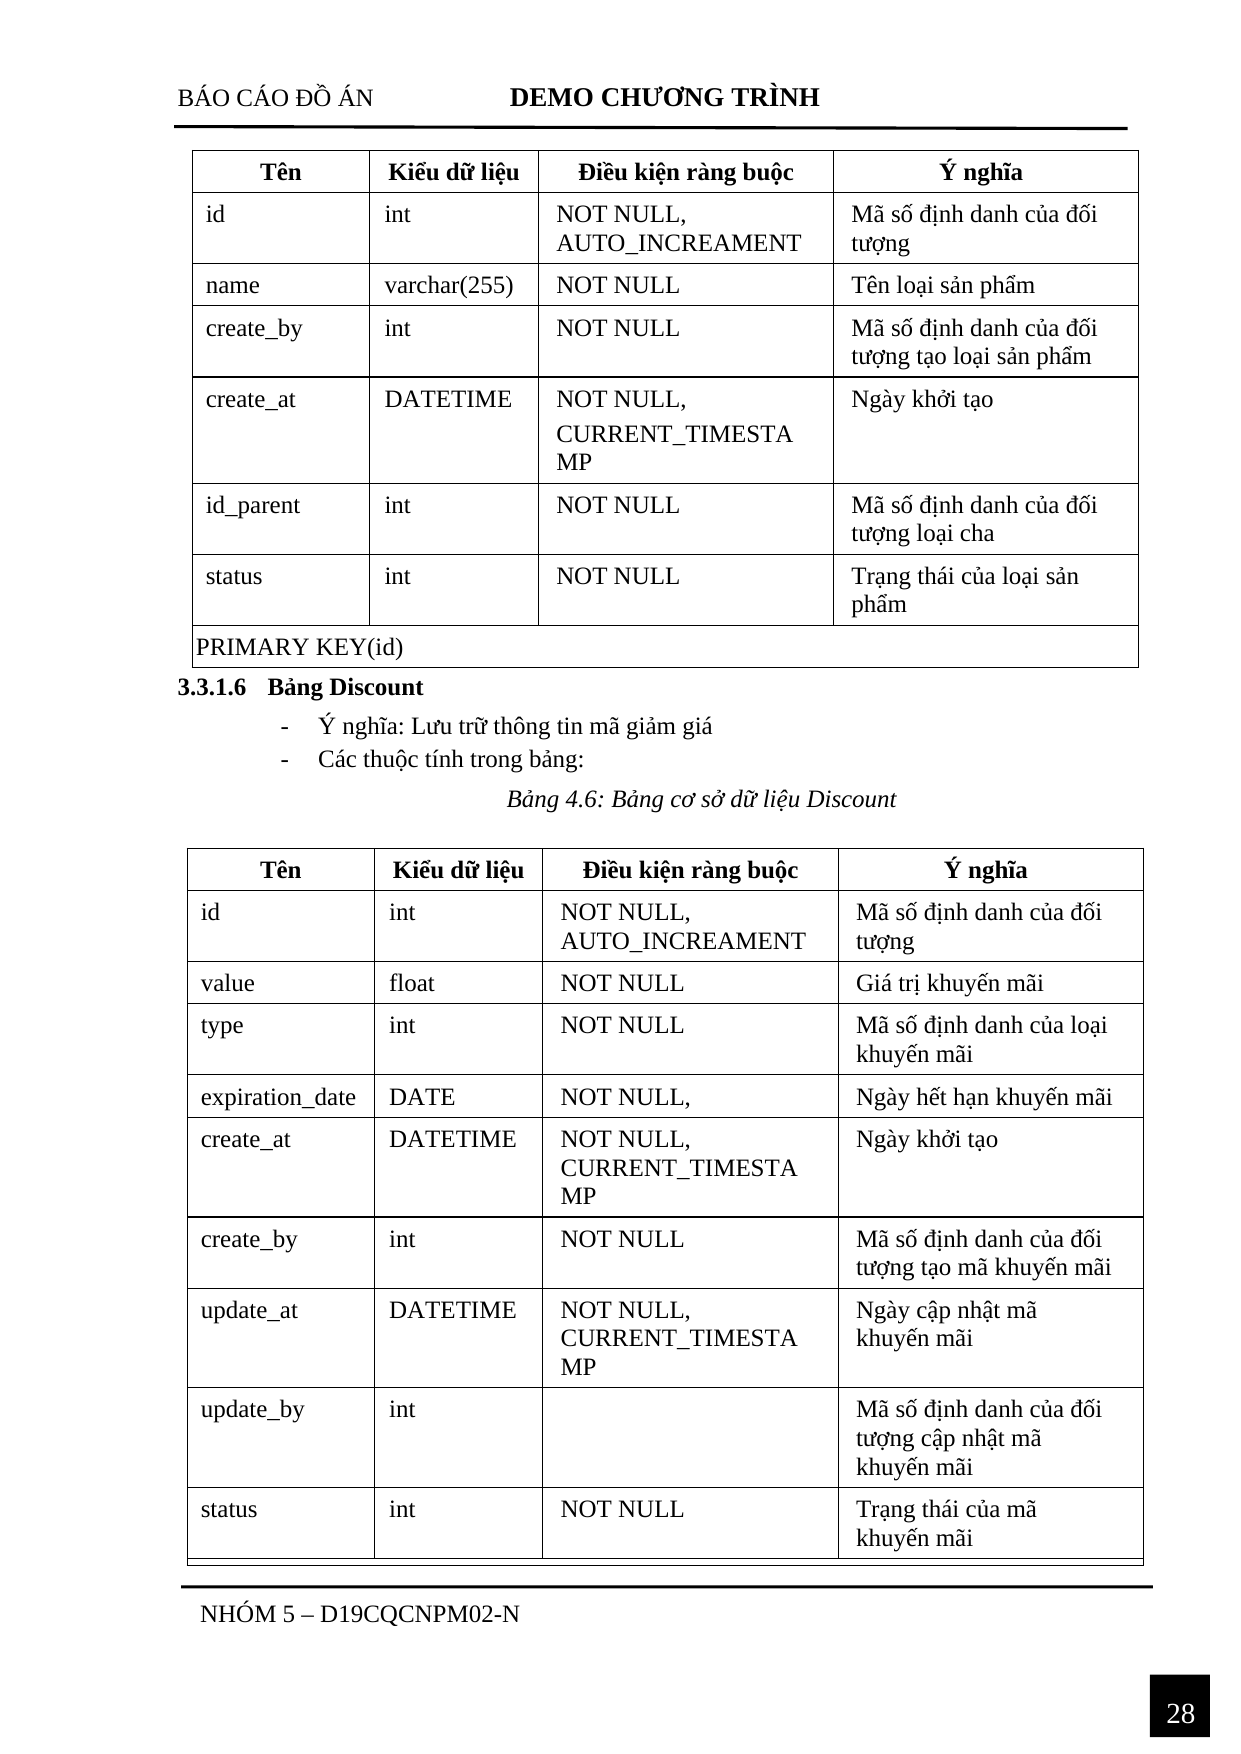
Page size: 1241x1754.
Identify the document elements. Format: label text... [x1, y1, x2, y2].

table_cell id [188, 891, 374, 961]
table_cell Trạng thái của loại sản phẩm [834, 555, 1138, 624]
table_cell NOT NULL, CURRENT_TIMESTAMP [543, 1289, 838, 1387]
table_cell NOT NULL [543, 1218, 838, 1287]
table_cell Tên loại sản phẩm [834, 264, 1138, 305]
table_cell create_by [188, 1218, 374, 1287]
table_cell NOT NULL [539, 555, 833, 624]
table_cell Mã số định danh của đối tượng cập nhật mã khuyến mãi [839, 1388, 1143, 1487]
table_cell [543, 1388, 838, 1487]
table_cell type [188, 1004, 374, 1074]
table_cell float [375, 962, 542, 1003]
table_cell NOT NULL, [543, 1075, 838, 1117]
table_cell NOT NULL, CURRENT_TIMESTAMP [539, 378, 833, 482]
table_cell DATE [375, 1075, 542, 1117]
table_cell Mã số định danh của đối tượng tạo loại sản phẩm [834, 306, 1138, 376]
table_cell int [375, 1488, 542, 1558]
list Các thuộc tính trong bảng: [280, 744, 1153, 773]
table_cell int [375, 1218, 542, 1287]
table_cell NOT NULL, AUTO_INCREAMENT [539, 193, 833, 263]
table_cell int [375, 1004, 542, 1074]
table_cell Ngày cập nhật mã khuyến mãi [839, 1289, 1143, 1387]
table_cell int [375, 891, 542, 961]
table_cell Mã số định danh của đối tượng [839, 891, 1143, 961]
table_cell int [370, 306, 538, 376]
table_cell id [193, 193, 369, 263]
table_cell status [193, 555, 369, 624]
table_cell PRIMARY KEY(id) [193, 626, 1138, 667]
table_header Điều kiện ràng buộc [539, 151, 833, 192]
table_header Ý nghĩa [834, 151, 1138, 192]
table_cell Ngày hết hạn khuyến mãi [839, 1075, 1143, 1117]
table_header Điều kiện ràng buộc [543, 849, 838, 890]
table_cell Ngày khởi tạo [834, 378, 1138, 482]
table_cell Mã số định danh của đối tượng loại cha [834, 484, 1138, 553]
table_cell DATETIME [370, 378, 538, 482]
table_cell Ngày khởi tạo [839, 1118, 1143, 1216]
table_cell update_by [188, 1388, 374, 1487]
table_cell Mã số định danh của đối tượng [834, 193, 1138, 263]
text Bảng 4.6: Bảng cơ sở dữ liệu Discount [252, 784, 1153, 812]
table_cell NOT NULL, CURRENT_TIMESTAMP [543, 1118, 838, 1216]
table_cell Giá trị khuyến mãi [839, 962, 1143, 1003]
table_cell Mã số định danh của đối tượng tạo mã khuyến mãi [839, 1218, 1143, 1287]
table_cell name [193, 264, 369, 305]
table_cell int [370, 484, 538, 553]
subtitle Bảng Discount [177, 672, 1153, 701]
table_cell Mã số định danh của loại khuyến mãi [839, 1004, 1143, 1074]
list Ý nghĩa: Lưu trữ thông tin mã giảm giá [280, 711, 1153, 740]
table_cell DATETIME [375, 1118, 542, 1216]
table_cell NOT NULL [543, 1488, 838, 1558]
table_cell int [370, 555, 538, 624]
table_cell create_at [188, 1118, 374, 1216]
table_header Tên [188, 849, 374, 890]
table_cell NOT NULL [539, 264, 833, 305]
table_cell DATETIME [375, 1289, 542, 1387]
table_cell Trạng thái của mã khuyến mãi [839, 1488, 1143, 1558]
table_header Kiểu dữ liệu [375, 849, 542, 890]
table_header Kiểu dữ liệu [370, 151, 538, 192]
table_header Ý nghĩa [839, 849, 1143, 890]
table_cell create_at [193, 378, 369, 482]
table_cell id_parent [193, 484, 369, 553]
table_cell create_by [193, 306, 369, 376]
table_header Tên [193, 151, 369, 192]
table_cell expiration_date [188, 1075, 374, 1117]
table_cell NOT NULL [539, 306, 833, 376]
table_cell NOT NULL [543, 1004, 838, 1074]
table_cell value [188, 962, 374, 1003]
table_cell status [188, 1488, 374, 1558]
table_cell NOT NULL [543, 962, 838, 1003]
table_cell int [370, 193, 538, 263]
table_cell NOT NULL, AUTO_INCREAMENT [543, 891, 838, 961]
table_cell int [375, 1388, 542, 1487]
table_cell update_at [188, 1289, 374, 1387]
table_cell varchar(255) [370, 264, 538, 305]
table_cell NOT NULL [539, 484, 833, 553]
